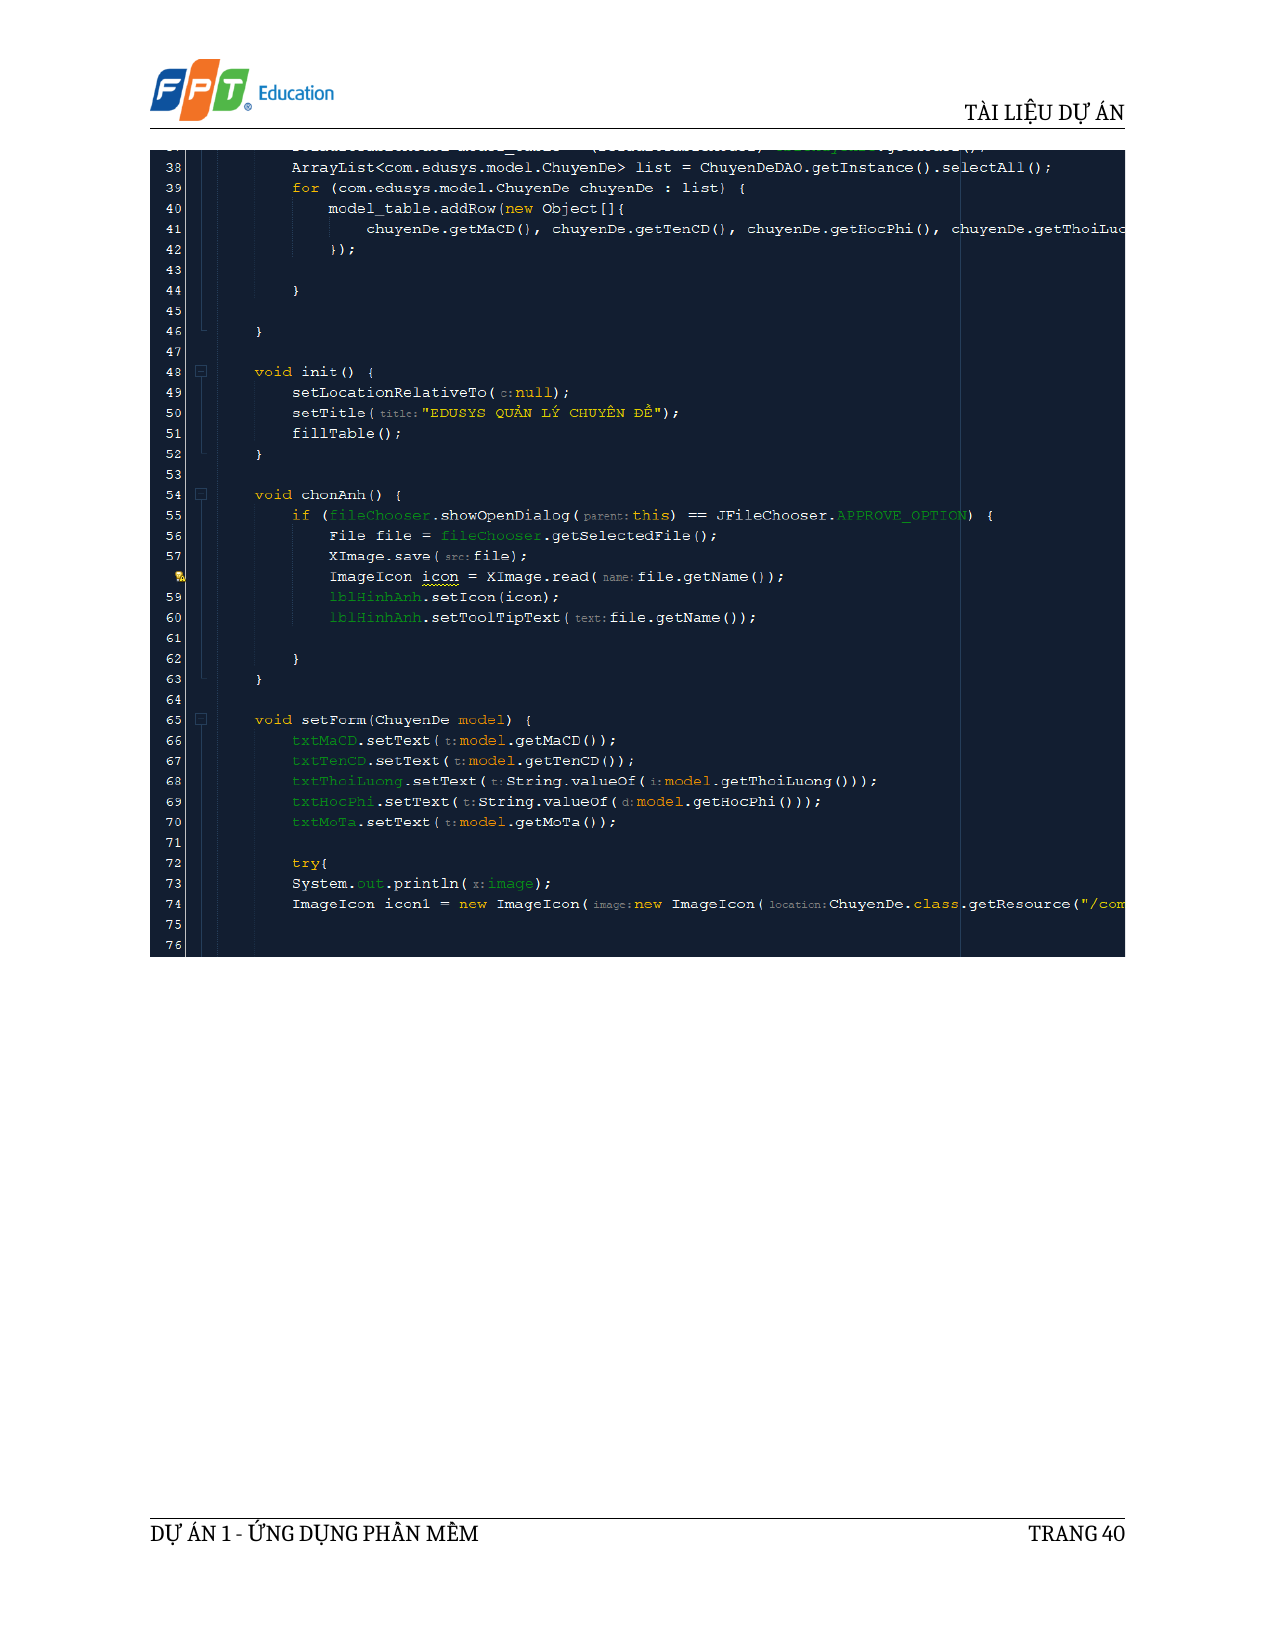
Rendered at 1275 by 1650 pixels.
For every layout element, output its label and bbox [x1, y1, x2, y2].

picture [150, 59, 336, 121]
picture [150, 150, 1125, 957]
